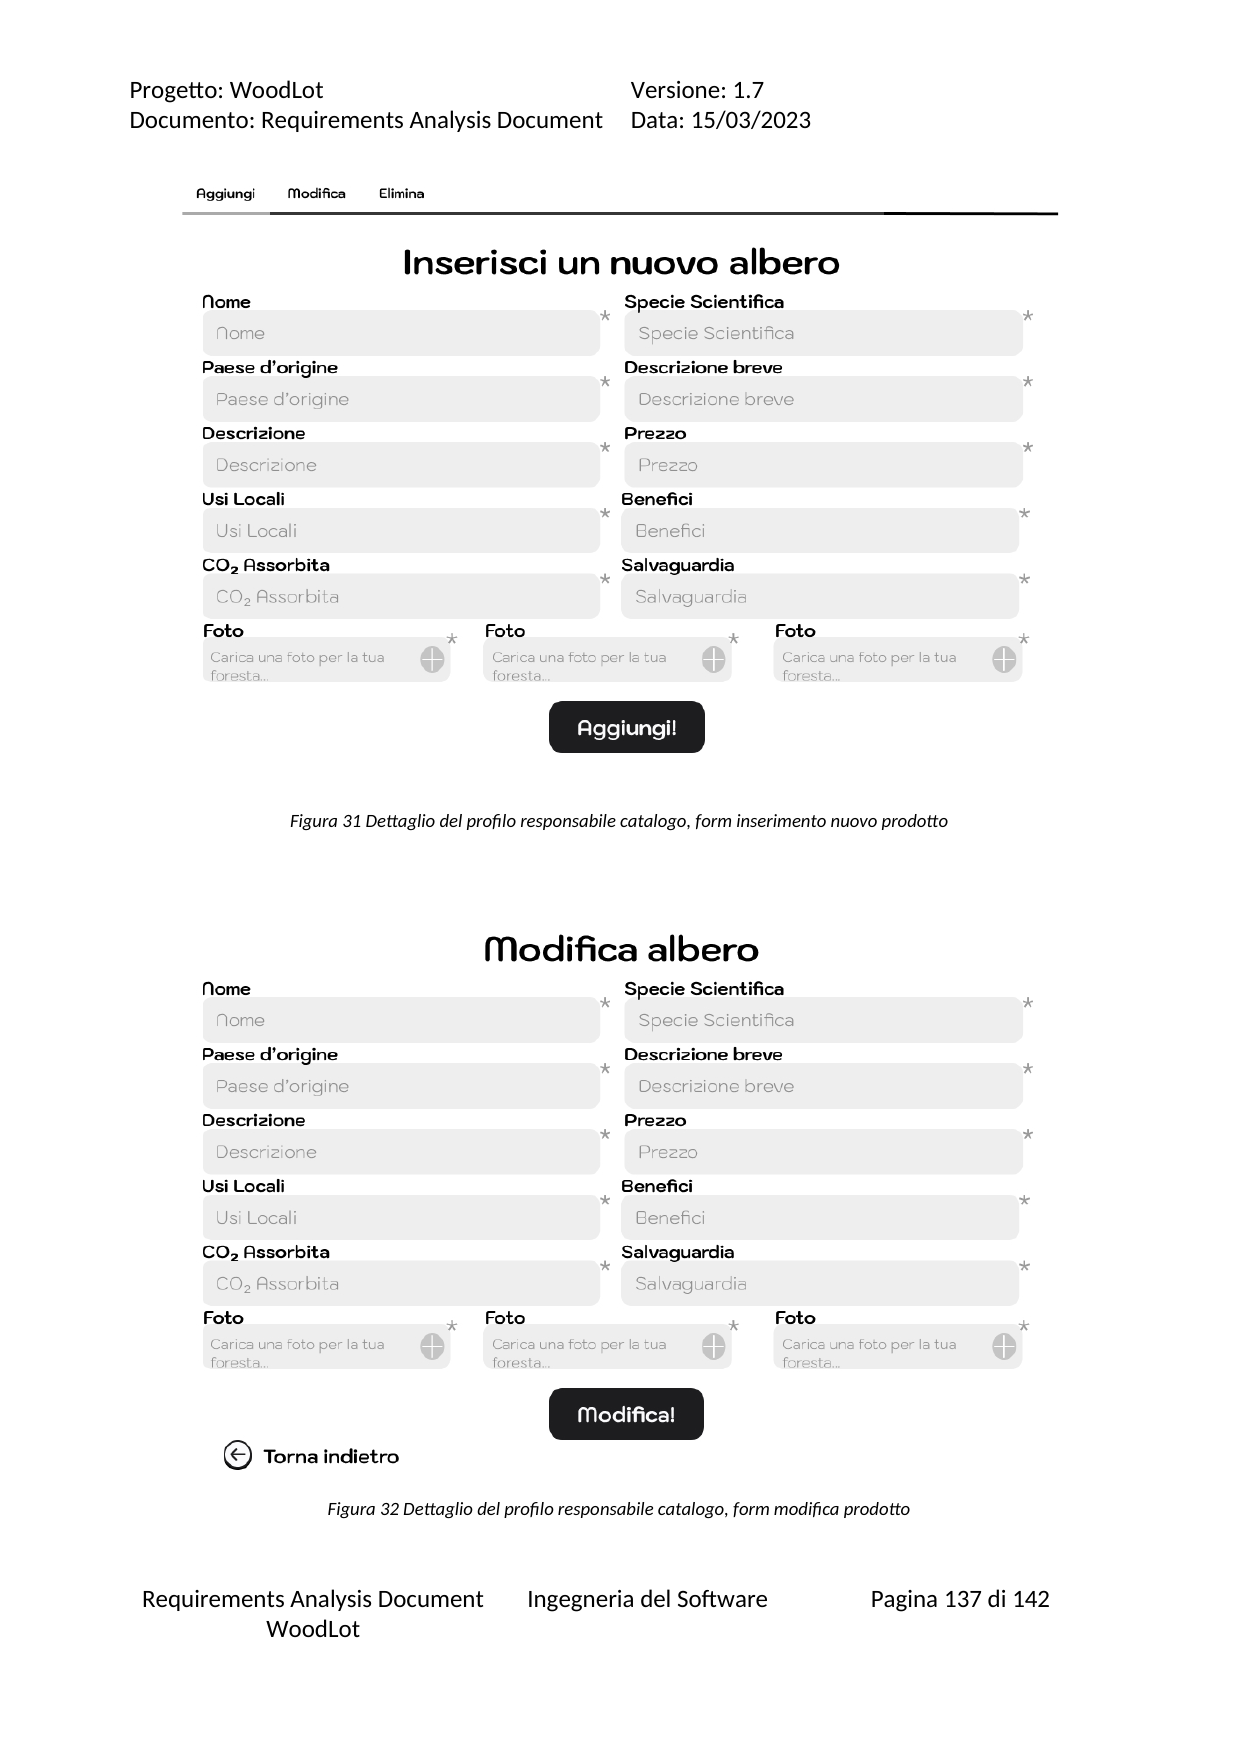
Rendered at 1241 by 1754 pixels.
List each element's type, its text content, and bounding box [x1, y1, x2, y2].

text Figura 32 Dettaglio del profilo responsabile catalogo, form modifica prodotto [118, 1497, 1122, 1520]
picture [182, 165, 1059, 810]
picture [182, 853, 1058, 1497]
text Figura 31 Dettaglio del profilo responsabile catalogo, form inserimento nuovo prodotto [118, 809, 1122, 832]
